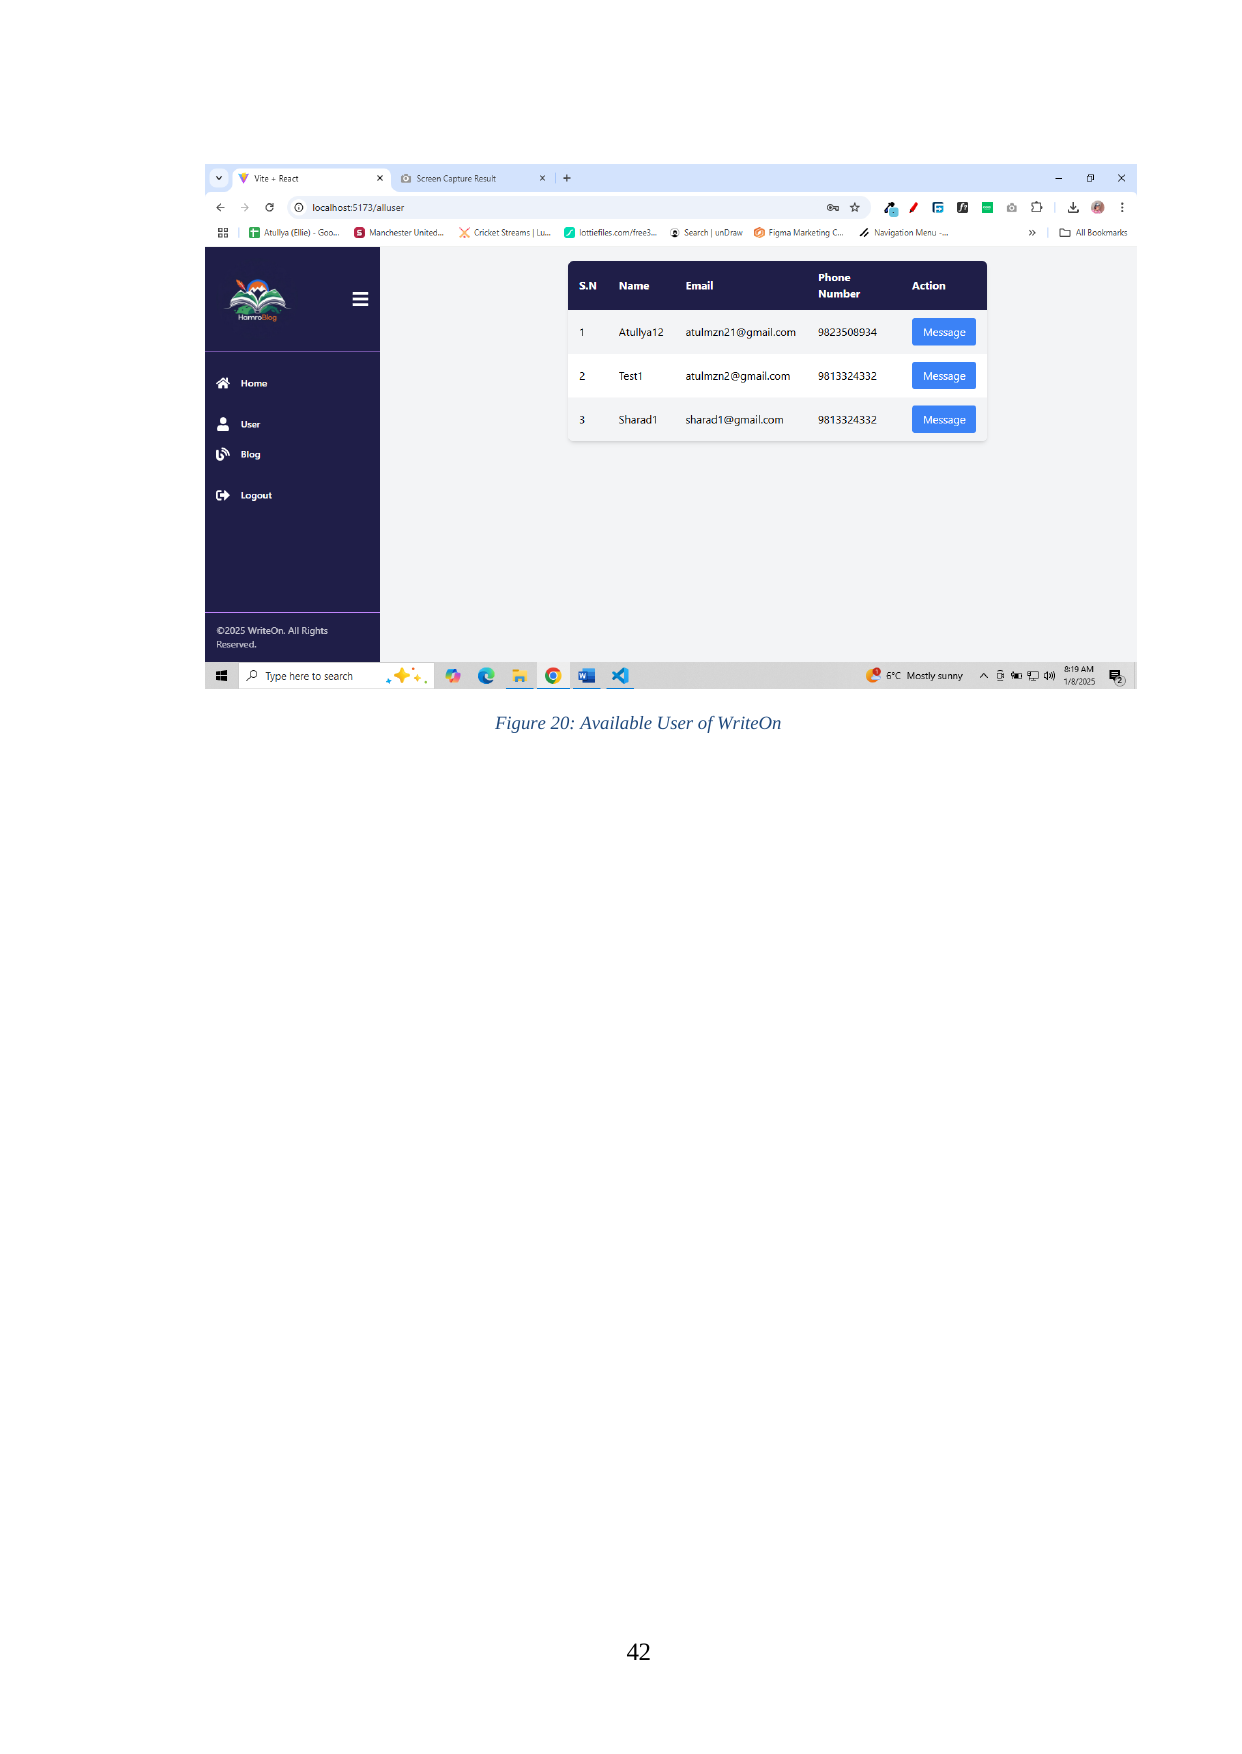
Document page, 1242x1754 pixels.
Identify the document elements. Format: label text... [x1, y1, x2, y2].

picture [205, 164, 1137, 689]
text Figure 20: Available User of WriteOn [328, 712, 950, 733]
